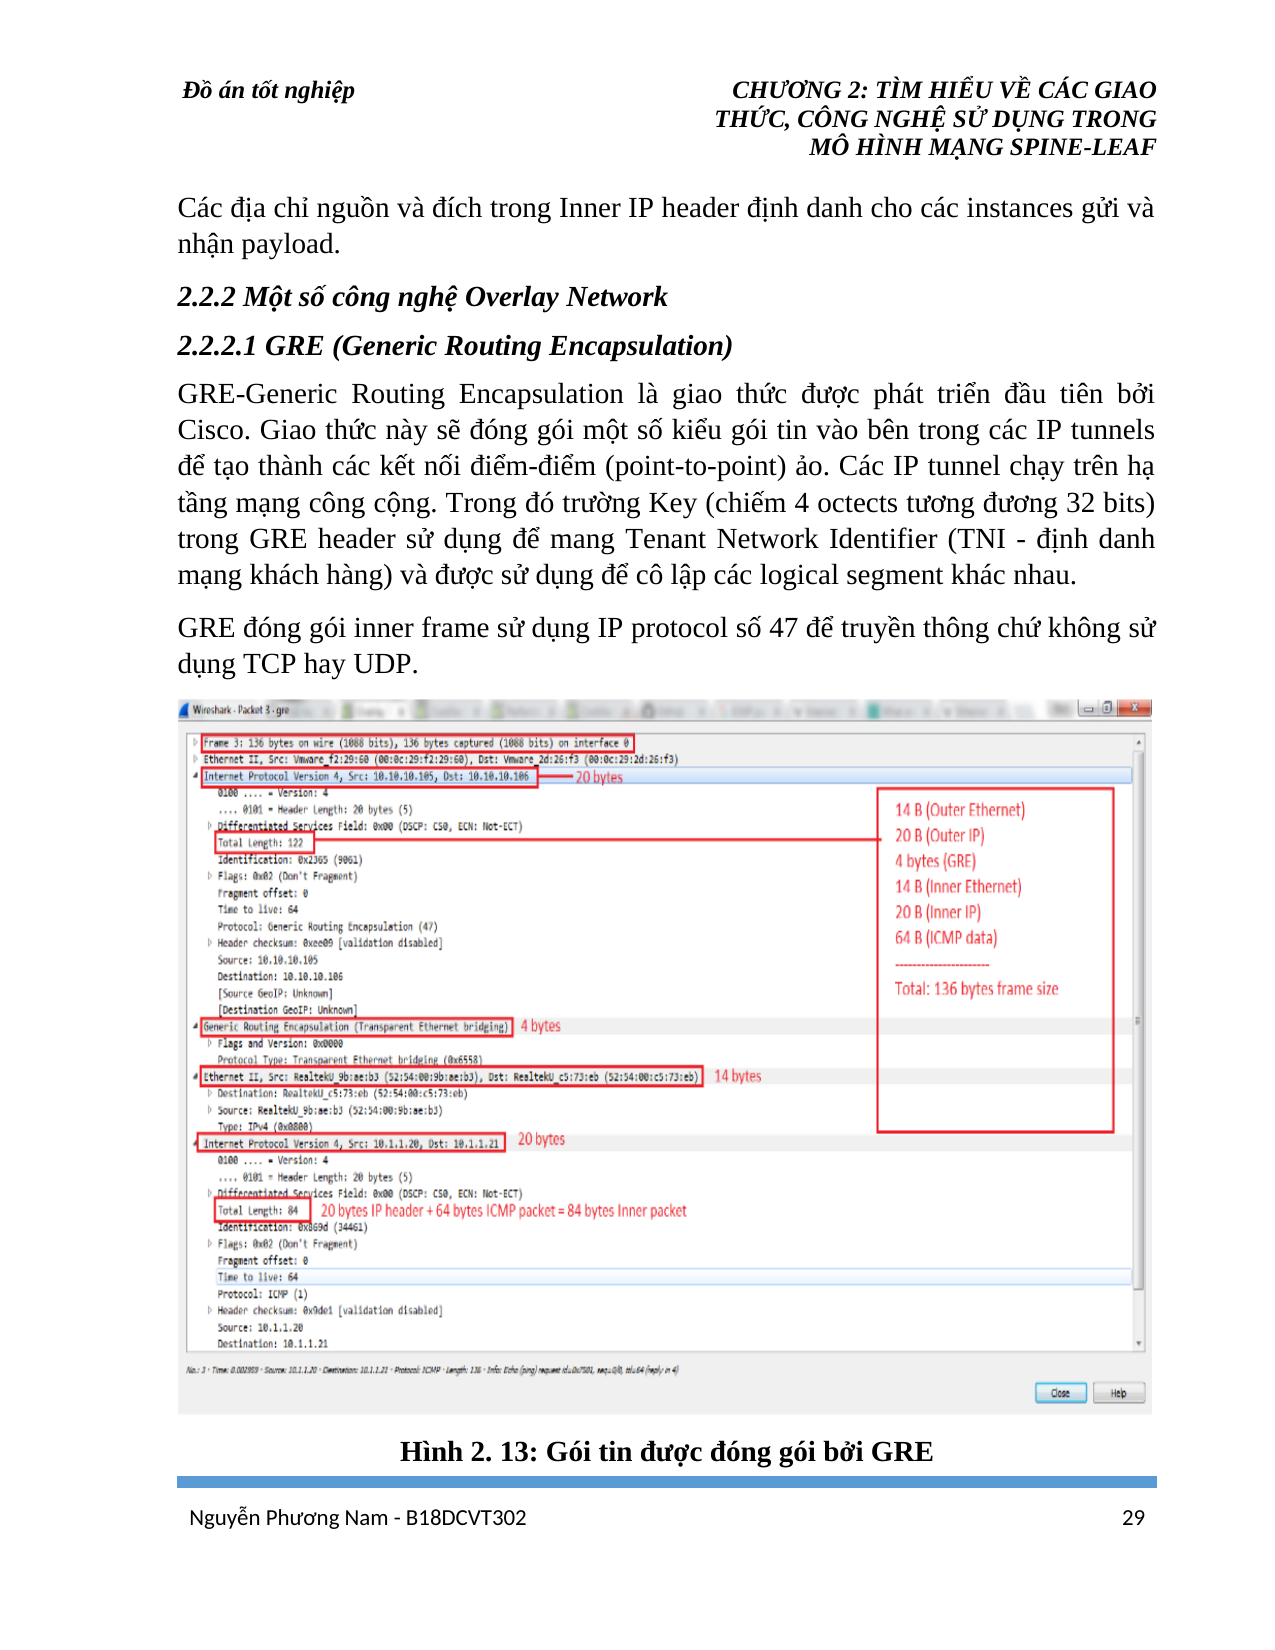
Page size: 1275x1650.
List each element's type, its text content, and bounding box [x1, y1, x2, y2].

text Hình 2. 13: Gói tin được đóng gói bởi GRE [177, 1434, 1157, 1467]
text GRE đóng gói inner frame sử dụng IP protocol số 47 để truyền thông chứ không sử dụng TCP hay UDP. [177, 610, 1157, 679]
subtitle 2.2.2.1 GRE (Generic Routing Encapsulation) [177, 328, 1157, 361]
text GRE-Generic Routing Encapsulation là giao thức được phát triển đầu tiên bởi Cisco. Giao thức này sẽ đóng gói một số kiểu gói tin vào bên trong các IP tunnels để tạo thành các kết nối điểm-điểm (point-to-point) ảo. Các IP tunnel chạy trên hạ tầng mạng công cộng. Trong đó trường Key (chiếm 4 octects tương đương 32 bits) trong GRE header sử dụng để mang Tenant Network Identifier (TNI - định danh mạng khách hàng) và được sử dụng để cô lập các logical segment khác nhau. [177, 376, 1157, 591]
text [177, 190, 1157, 260]
picture [177, 698, 1152, 1415]
subtitle 2.2.2 Một số công nghệ Overlay Network [177, 279, 1157, 312]
